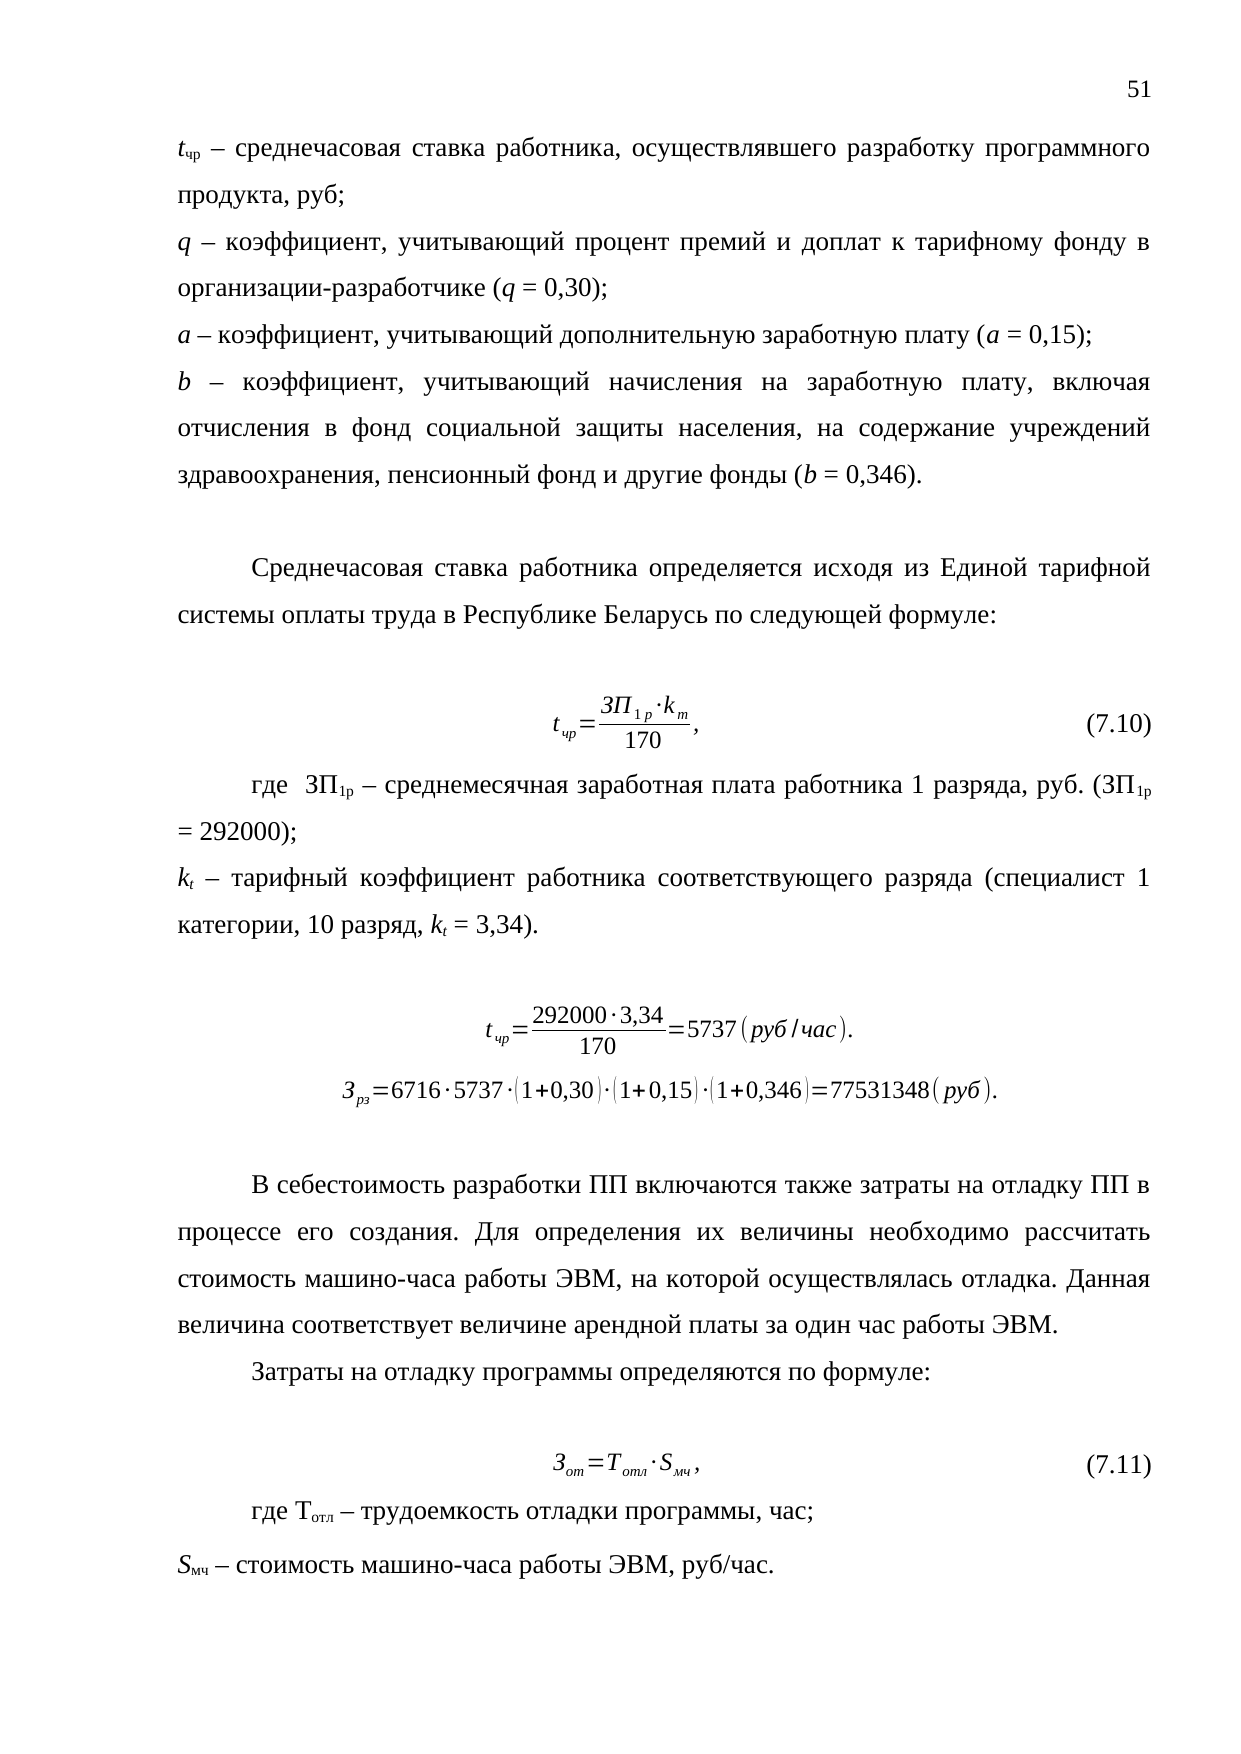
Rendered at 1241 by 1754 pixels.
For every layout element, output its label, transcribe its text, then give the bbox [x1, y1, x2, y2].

table_cell [177, 1075, 1152, 1122]
text а – коэффициент, учитывающий дополнительную заработную плату (а = 0,15); [177, 318, 1152, 349]
table_header [177, 1002, 1152, 1075]
text Sмч – стоимость машино-часа работы ЭВМ, руб/час. [177, 1548, 1152, 1579]
text q – коэффициент, учитывающий процент премий и доплат к тарифному фонду в организации-разработчике (q = 0,30); [177, 224, 1152, 302]
table_header [177, 1449, 1075, 1494]
text В себестоимость разработки ПП включаются также затраты на отладку ПП в процессе его создания. Для определения их величины необходимо рассчитать стоимость машино-часа работы ЭВМ, на которой осуществлялась отладка. Данная величина соответствует величине арендной платы за один час работы ЭВМ. [177, 1168, 1152, 1340]
table_header (7.10) [1075, 691, 1152, 768]
table_header [177, 691, 1075, 768]
text kt – тарифный коэффициент работника соответствующего разряда (специалист 1 категории, 10 разряд, kt = 3,34). [177, 862, 1152, 939]
text tчр – среднечасовая ставка работника, осуществлявшего разработку программного продукта, руб; [177, 131, 1152, 209]
text b – коэффициент, учитывающий начисления на заработную плату, включая отчисления в фонд социальной защиты населения, на содержание учреждений здравоохранения, пенсионный фонд и другие фонды (b = 0,346). [177, 364, 1152, 489]
text где ЗП1р – среднемесячная заработная плата работника 1 разряда, руб. (ЗП1р = 292000); [177, 768, 1152, 846]
text где Tотл – трудоемкость отладки программы, час; [177, 1494, 1152, 1525]
text Среднечасовая ставка работника определяется исходя из Единой тарифной системы оплаты труда в Республике Беларусь по следующей формуле: [177, 551, 1152, 629]
text Затраты на отладку программы определяются по формуле: [177, 1355, 1152, 1386]
table_header (7.11) [1075, 1449, 1152, 1494]
